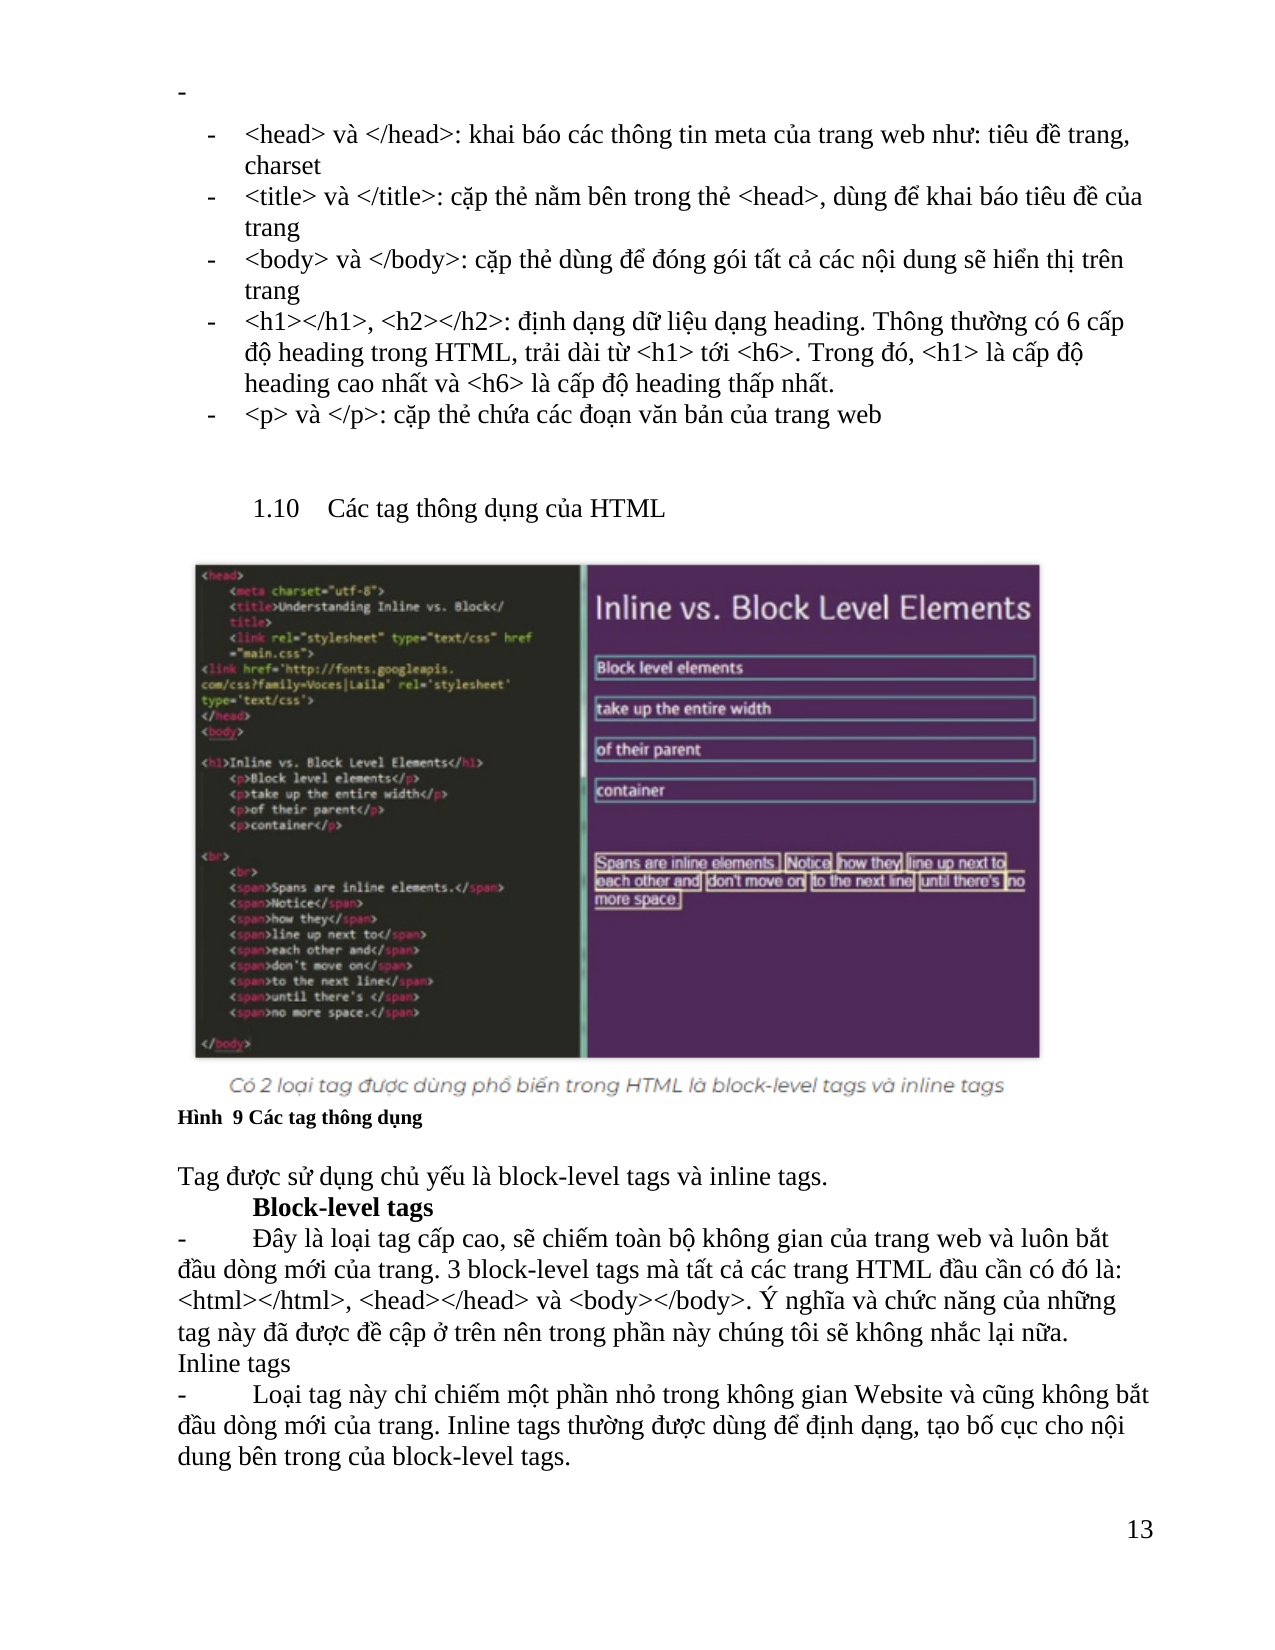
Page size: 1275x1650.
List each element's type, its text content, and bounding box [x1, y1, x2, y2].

text Hình 9 Các tag thông dụng [177, 1105, 1153, 1129]
list <head> và </head>: khai báo các thông tin meta của trang web như: tiêu đề trang, charset [207, 118, 1153, 180]
list <h1></h1>, <h2></h2>: định dạng dữ liệu dạng heading. Thông thường có 6 cấp độ heading trong HTML, trải dài từ <h1> tới <h6>. Trong đó, <h1> là cấp độ heading cao nhất và <h6> là cấp độ heading thấp nhất. [207, 305, 1153, 398]
text - Loại tag này chỉ chiếm một phần nhỏ trong không gian Website và cũng không bắt đầu dòng mới của trang. Inline tags thường được dùng để định dạng, tạo bố cục cho nội dung bên trong của block-level tags. [177, 1378, 1153, 1471]
list <title> và </title>: cặp thẻ nằm bên trong thẻ <head>, dùng để khai báo tiêu đề của trang [207, 180, 1153, 243]
text Block-level tags [177, 1191, 1153, 1222]
list <p> và </p>: cặp thẻ chứa các đoạn văn bản của trang web [207, 398, 1153, 429]
picture [177, 548, 1071, 1105]
list Các tag thông dụng của HTML [252, 492, 1153, 523]
text Inline tags [177, 1347, 1153, 1378]
text - Đây là loại tag cấp cao, sẽ chiếm toàn bộ không gian của trang web và luôn bắt đầu dòng mới của trang. 3 block-level tags mà tất cả các trang HTML đầu cần có đó là: <html></html>, <head></head> và <body></body>. Ý nghĩa và chức năng của những tag này đã được đề cập ở trên nên trong phần này chúng tôi sẽ không nhắc lại nữa. [177, 1222, 1153, 1347]
text Tag được sử dụng chủ yếu là block-level tags và inline tags. [177, 1160, 1153, 1191]
list <body> và </body>: cặp thẻ dùng để đóng gói tất cả các nội dung sẽ hiển thị trên trang [207, 243, 1153, 305]
